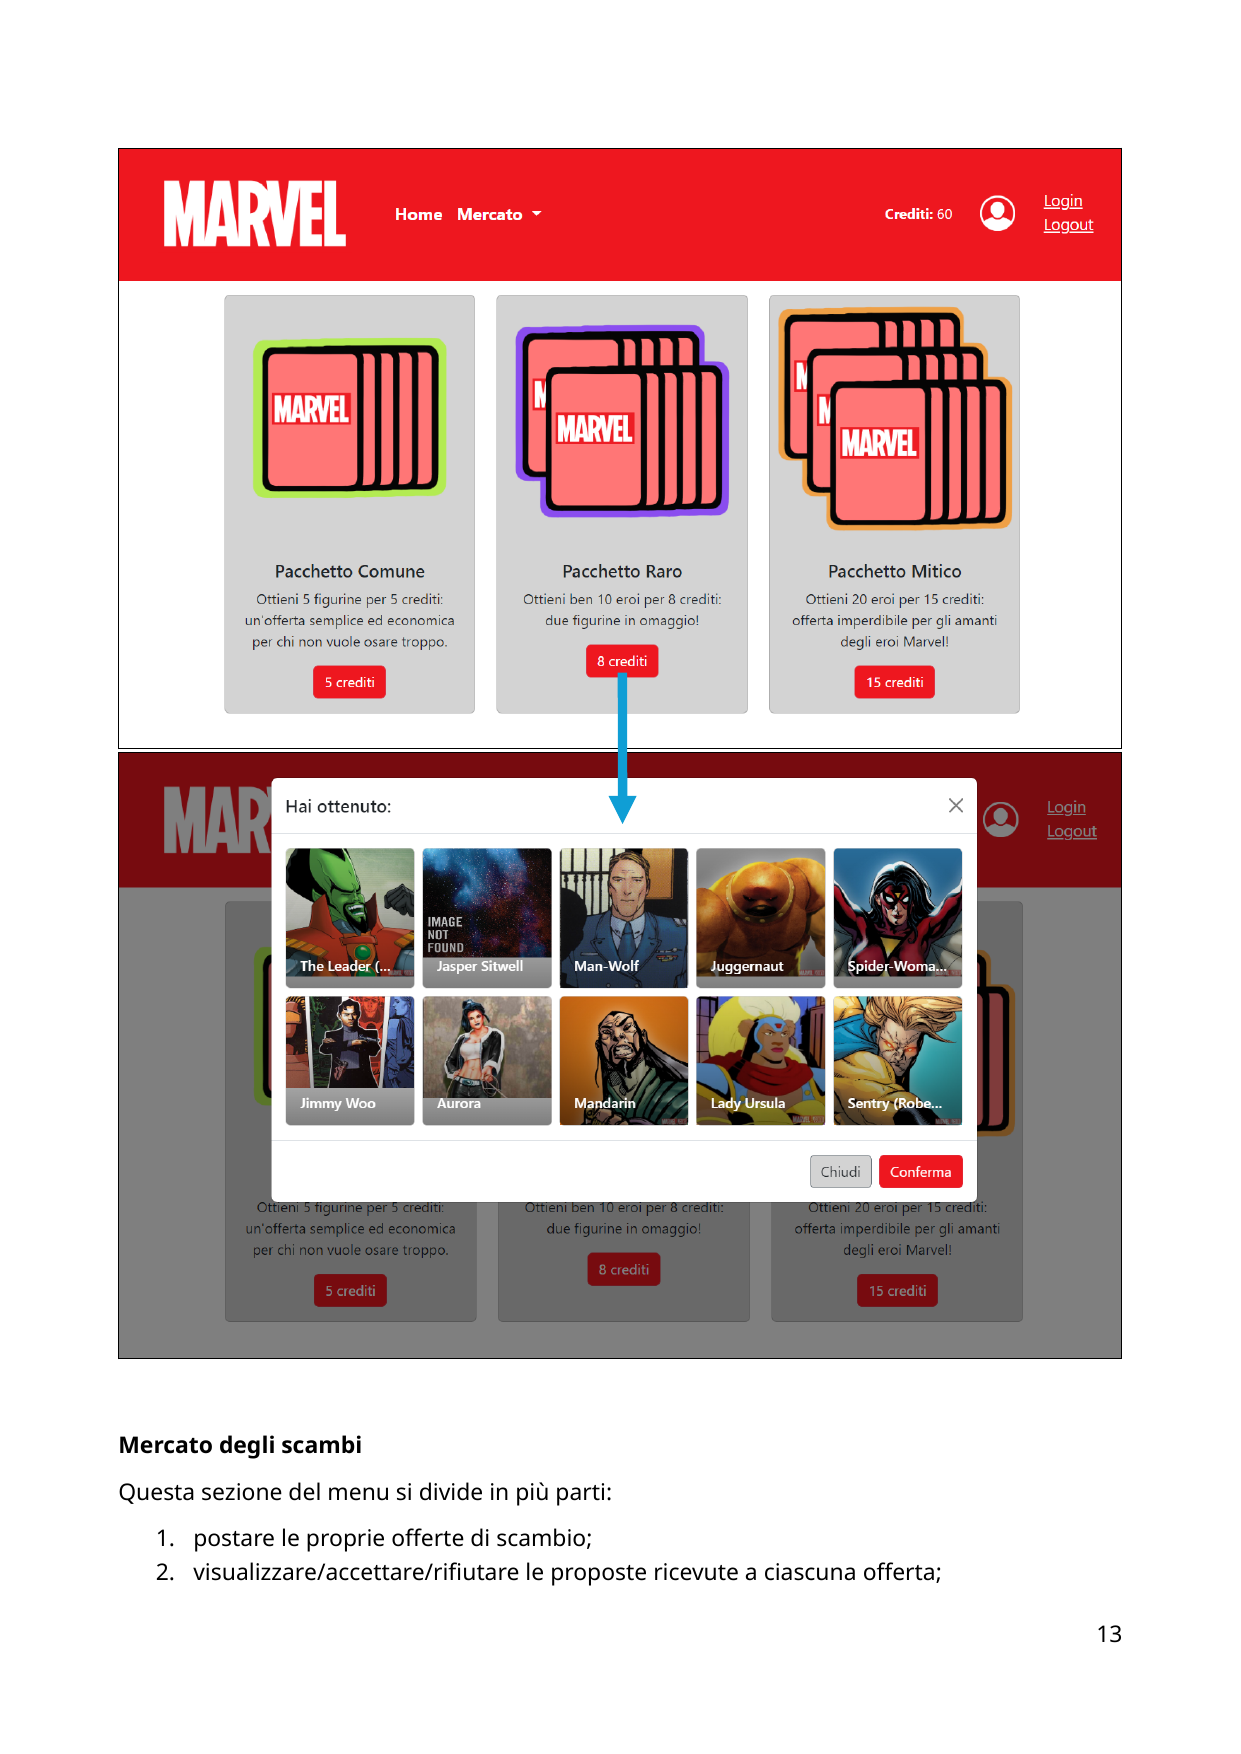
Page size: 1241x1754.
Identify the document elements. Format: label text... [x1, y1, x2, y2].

picture [119, 753, 1121, 1358]
text Questa sezione del menu si divide in più parti: [118, 1476, 1122, 1507]
list postare le proprie offerte di scambio; [156, 1522, 1122, 1553]
list visualizzare/accettare/rifiutare le proposte ricevute a ciascuna offerta; [156, 1556, 1122, 1587]
picture [119, 149, 1121, 748]
text Mercato degli scambi [118, 1429, 1122, 1461]
